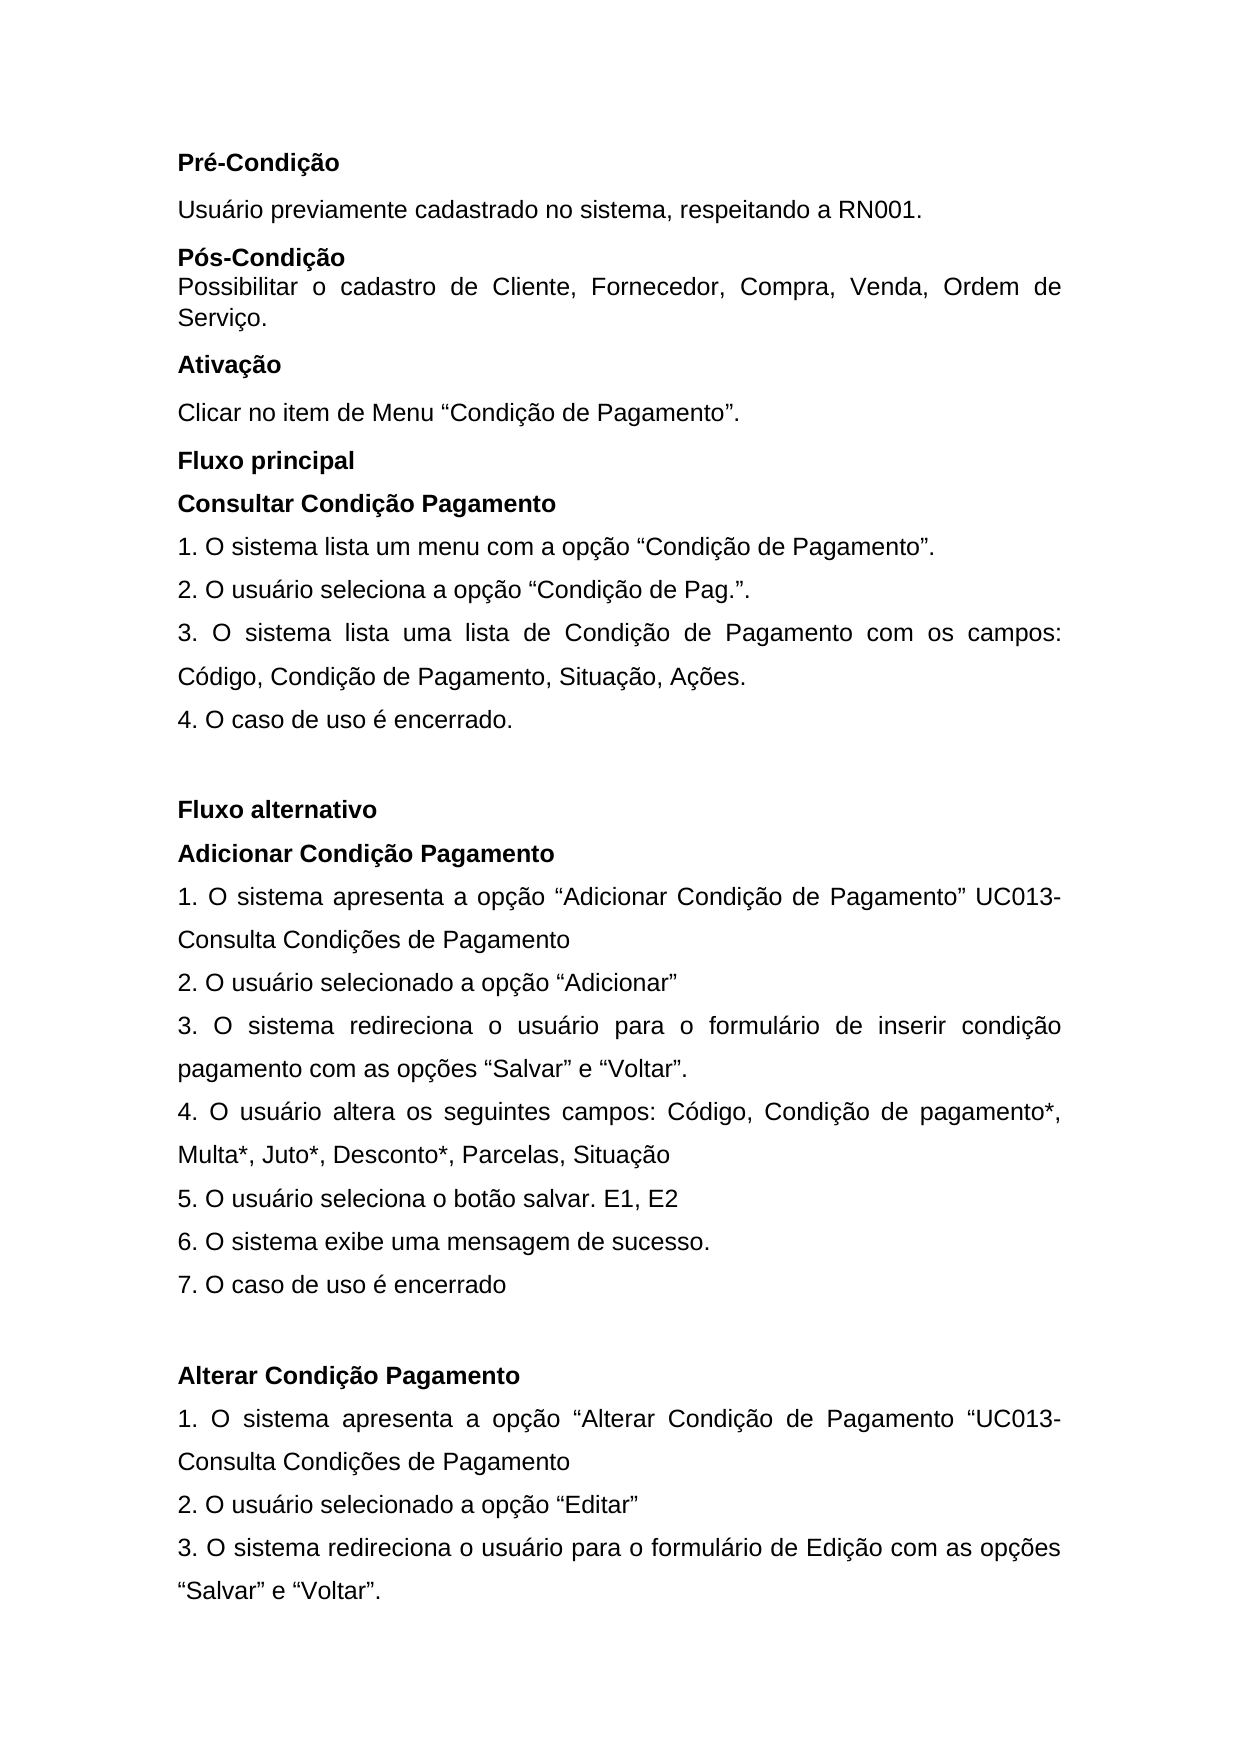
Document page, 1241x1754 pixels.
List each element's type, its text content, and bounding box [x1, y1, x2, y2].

text Fluxo principal [177, 446, 1063, 475]
text Alterar Condição Pagamento [177, 1361, 1063, 1389]
text Pré-Condição [177, 148, 1063, 176]
text 2. O usuário selecionado a opção “Adicionar” [177, 968, 1063, 997]
text 2. O usuário selecionado a opção “Editar” [177, 1490, 1063, 1519]
text Usuário previamente cadastrado no sistema, respeitando a RN001. [177, 195, 1063, 224]
text 3. O sistema lista uma lista de Condição de Pagamento com os campos: Código, Condição de Pagamento, Situação, Ações. [177, 618, 1063, 690]
text 4. O caso de uso é encerrado. [177, 705, 1063, 733]
text Consultar Condição Pagamento [177, 489, 1063, 518]
text 1. O sistema apresenta a opção “Alterar Condição de Pagamento “UC013- Consulta Condições de Pagamento [177, 1404, 1063, 1476]
text Adicionar Condição Pagamento [177, 839, 1063, 867]
text 5. O usuário seleciona o botão salvar. E1, E2 [177, 1184, 1063, 1212]
text 2. O usuário seleciona a opção “Condição de Pag.”. [177, 575, 1063, 604]
text 3. O sistema redireciona o usuário para o formulário de inserir condição pagamento com as opções “Salvar” e “Voltar”. [177, 1011, 1063, 1083]
text 7. O caso de uso é encerrado [177, 1270, 1063, 1299]
text Possibilitar o cadastro de Cliente, Fornecedor, Compra, Venda, Ordem de Serviço. [177, 272, 1063, 332]
text Pós-Condição [177, 243, 1063, 272]
text Ativação [177, 351, 1063, 379]
text 6. O sistema exibe uma mensagem de sucesso. [177, 1227, 1063, 1256]
text 1. O sistema apresenta a opção “Adicionar Condição de Pagamento” UC013- Consulta Condições de Pagamento [177, 882, 1063, 954]
text Fluxo alternativo [177, 796, 1063, 824]
text Clicar no item de Menu “Condição de Pagamento”. [177, 398, 1063, 427]
text 3. O sistema redireciona o usuário para o formulário de Edição com as opções “Salvar” e “Voltar”. [177, 1533, 1063, 1605]
text 1. O sistema lista um menu com a opção “Condição de Pagamento”. [177, 532, 1063, 561]
text 4. O usuário altera os seguintes campos: Código, Condição de pagamento*, Multa*, Juto*, Desconto*, Parcelas, Situação [177, 1097, 1063, 1169]
